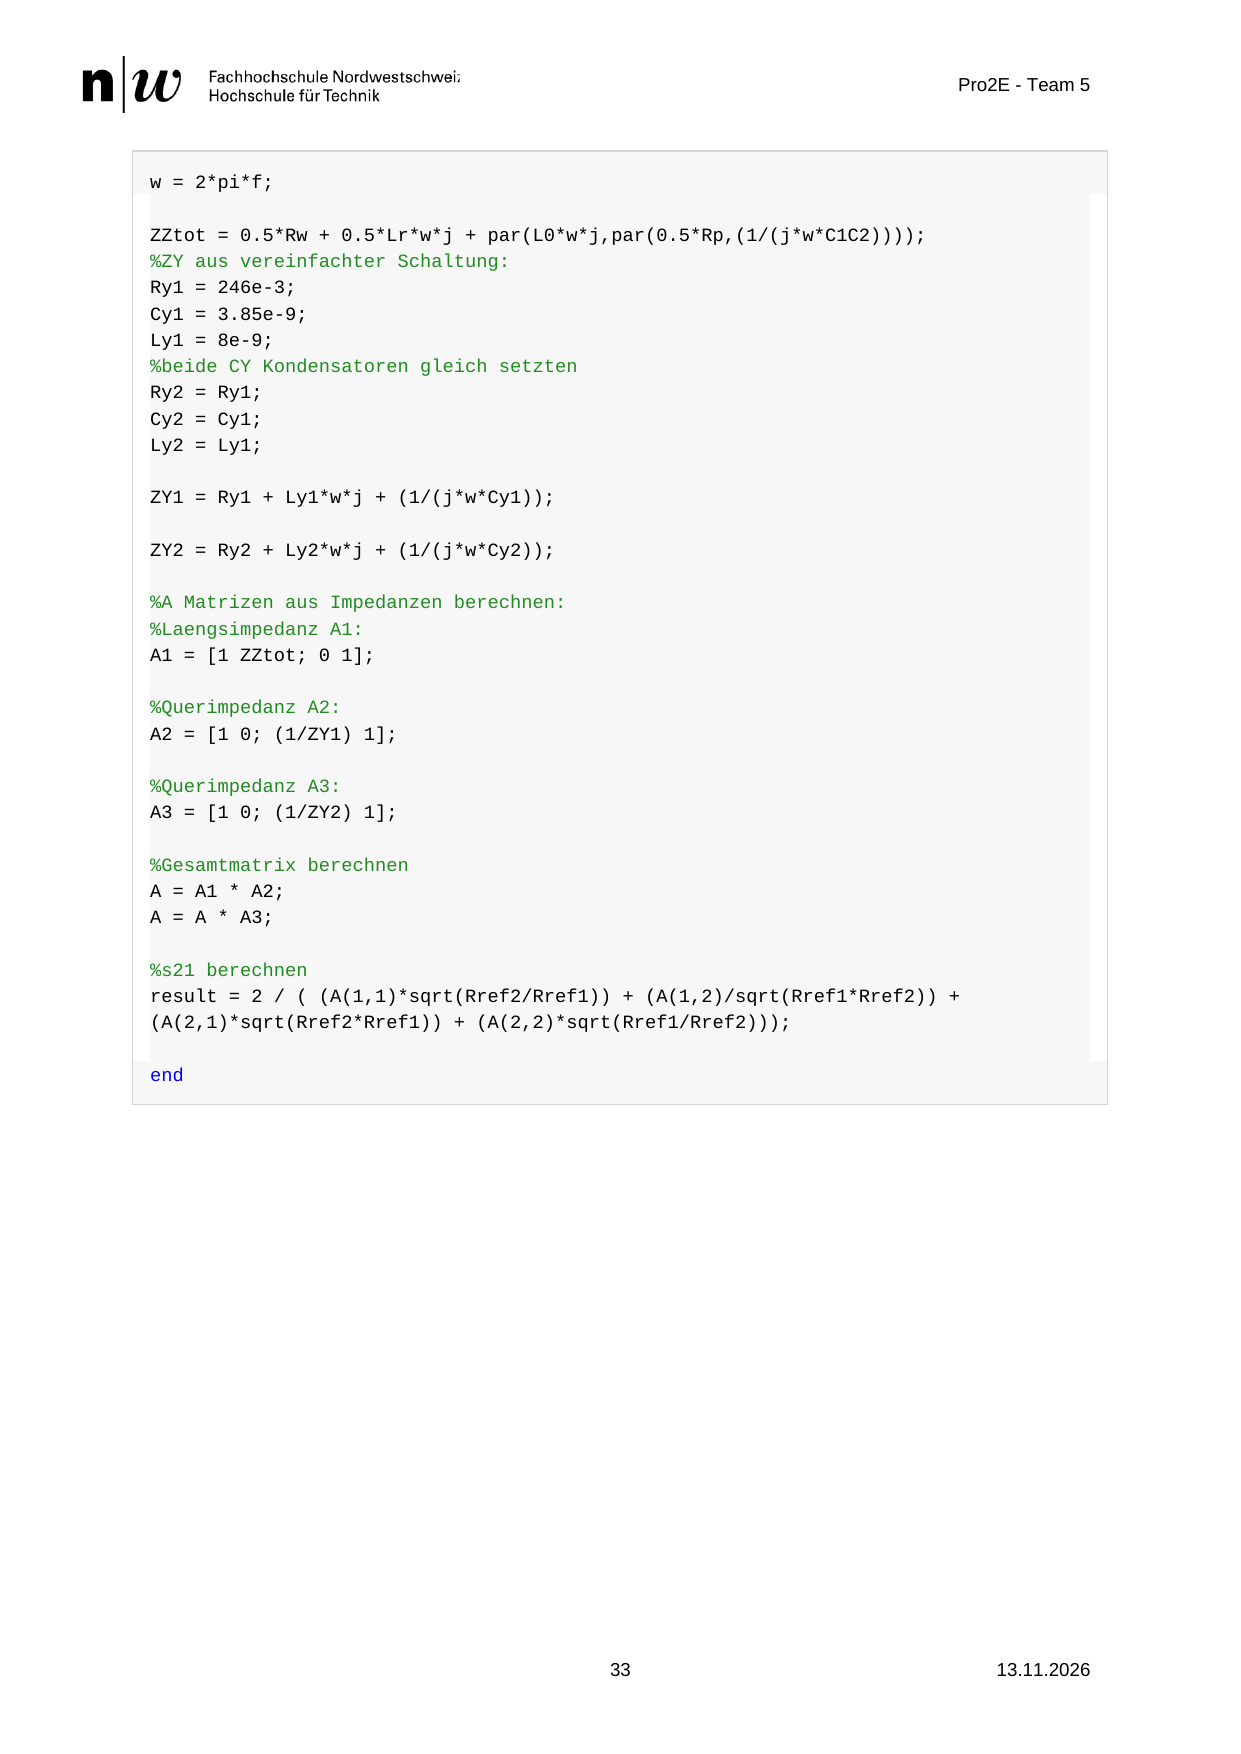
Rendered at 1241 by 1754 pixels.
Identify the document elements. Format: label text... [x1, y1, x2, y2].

text %Gesamtmatrix berechnen [150, 851, 1090, 877]
text Ly1 = 8e-9; [150, 326, 1090, 352]
text A2 = [1 0; (1/ZY1) 1]; [150, 719, 1090, 746]
text end [133, 1042, 1107, 1104]
text ZY2 = Ry2 + Ly2*w*j + (1/(j*w*Cy2)); [150, 536, 1090, 562]
text w = 2*pi*f; [133, 152, 1107, 194]
text Cy2 = Cy1; [150, 404, 1090, 431]
text %Querimpedanz A3: [150, 772, 1090, 798]
text %A Matrizen aus Impedanzen berechnen: [150, 588, 1090, 614]
text Ry2 = Ry1; [150, 378, 1090, 404]
text %Laengsimpedanz A1: [150, 614, 1090, 641]
text Cy1 = 3.85e-9; [150, 299, 1090, 326]
text A1 = [1 ZZtot; 0 1]; [150, 641, 1090, 667]
text Ry1 = 246e-3; [150, 273, 1090, 299]
text A3 = [1 0; (1/ZY2) 1]; [150, 798, 1090, 824]
text ZY1 = Ry1 + Ly1*w*j + (1/(j*w*Cy1)); [150, 483, 1090, 509]
text A = A1 * A2; [150, 877, 1090, 903]
text result = 2 / ( (A(1,1)*sqrt(Rref2/Rref1)) + (A(1,2)/sqrt(Rref1*Rref2)) + (A(2,1)*sqrt(Rref2*Rref1)) + (A(2,2)*sqrt(Rref1/Rref2))); [150, 982, 1090, 1034]
text A = A * A3; [150, 903, 1090, 929]
text %s21 berechnen [150, 956, 1090, 982]
text Ly2 = Ly1; [150, 431, 1090, 457]
text %ZY aus vereinfachter Schaltung: [150, 247, 1090, 273]
text %beide CY Kondensatoren gleich setzten [150, 352, 1090, 378]
picture [81, 56, 460, 113]
text %Querimpedanz A2: [150, 693, 1090, 719]
text ZZtot = 0.5*Rw + 0.5*Lr*w*j + par(L0*w*j,par(0.5*Rp,(1/(j*w*C1C2)))); [150, 221, 1090, 247]
